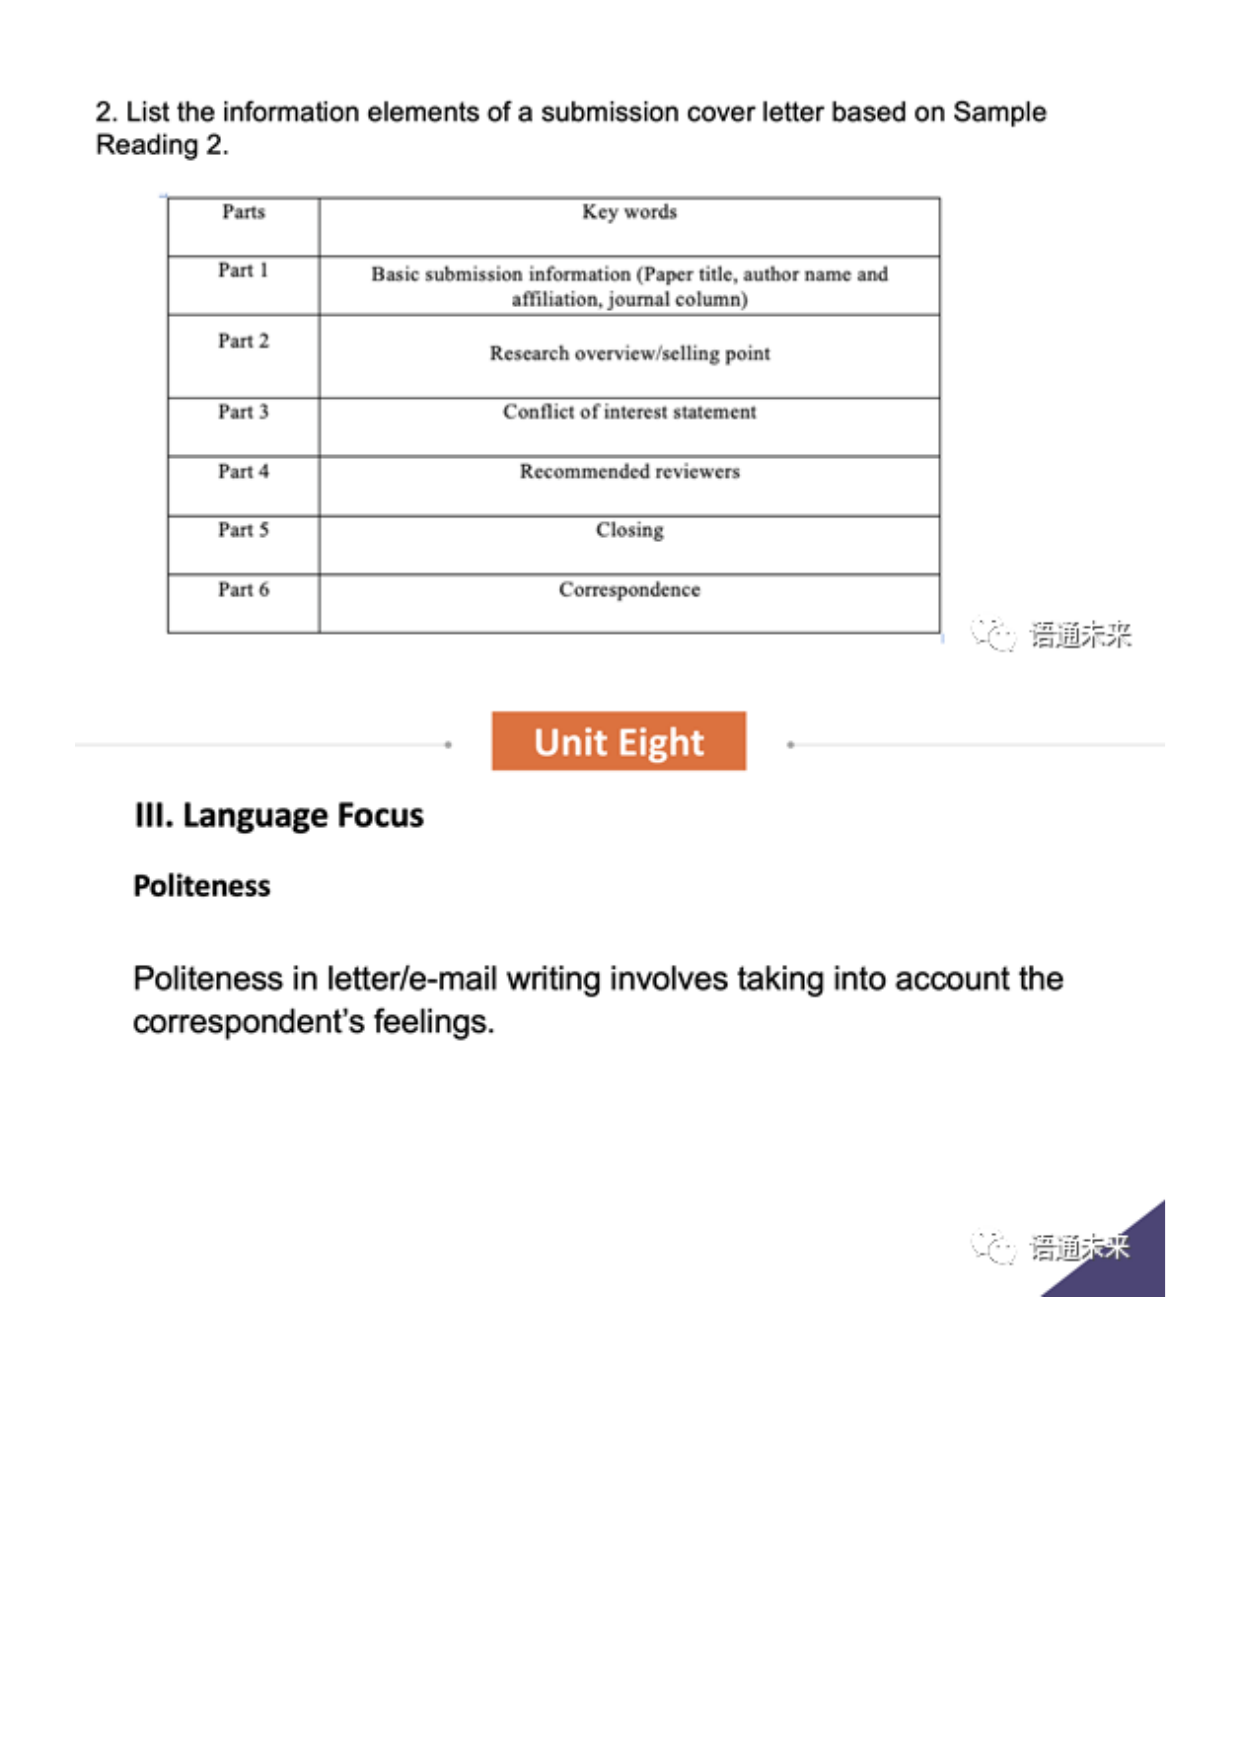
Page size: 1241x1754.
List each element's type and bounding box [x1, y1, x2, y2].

picture [75, 78, 1166, 684]
picture [75, 690, 1166, 1297]
